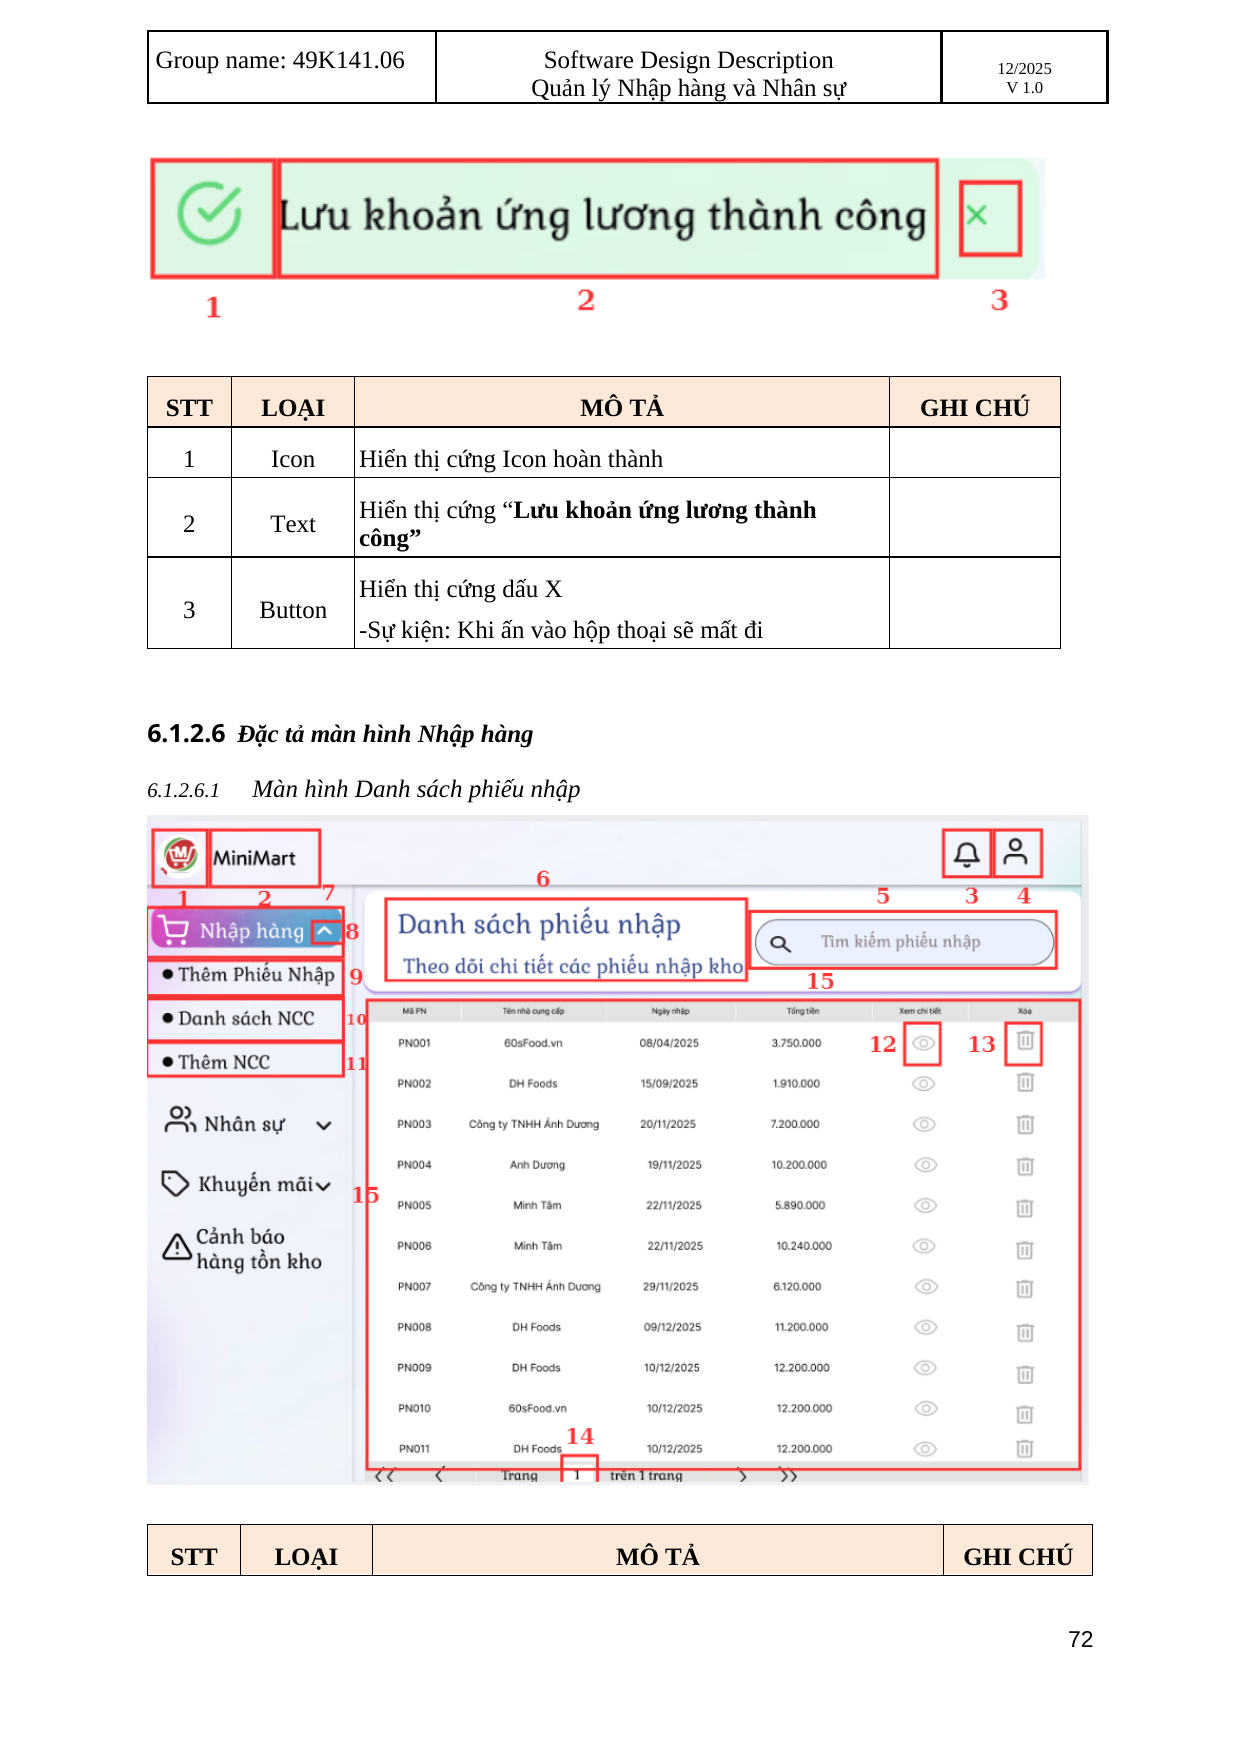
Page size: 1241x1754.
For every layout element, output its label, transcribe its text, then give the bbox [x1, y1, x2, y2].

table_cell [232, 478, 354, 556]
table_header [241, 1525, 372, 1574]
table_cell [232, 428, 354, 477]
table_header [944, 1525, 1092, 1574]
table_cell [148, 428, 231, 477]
picture [147, 147, 1088, 335]
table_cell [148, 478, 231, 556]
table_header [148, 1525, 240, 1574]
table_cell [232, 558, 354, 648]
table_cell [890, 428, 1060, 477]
picture [147, 815, 1089, 1485]
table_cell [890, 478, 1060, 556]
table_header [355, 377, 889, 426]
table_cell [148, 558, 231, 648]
subtitle Màn hình Danh sách phiếu nhập [147, 774, 1093, 803]
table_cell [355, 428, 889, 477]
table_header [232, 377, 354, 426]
subtitle Đặc tả màn hình Nhập hàng [147, 716, 1093, 749]
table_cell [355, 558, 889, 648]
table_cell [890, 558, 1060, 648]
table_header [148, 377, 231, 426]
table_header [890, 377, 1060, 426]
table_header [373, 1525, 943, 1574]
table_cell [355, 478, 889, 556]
